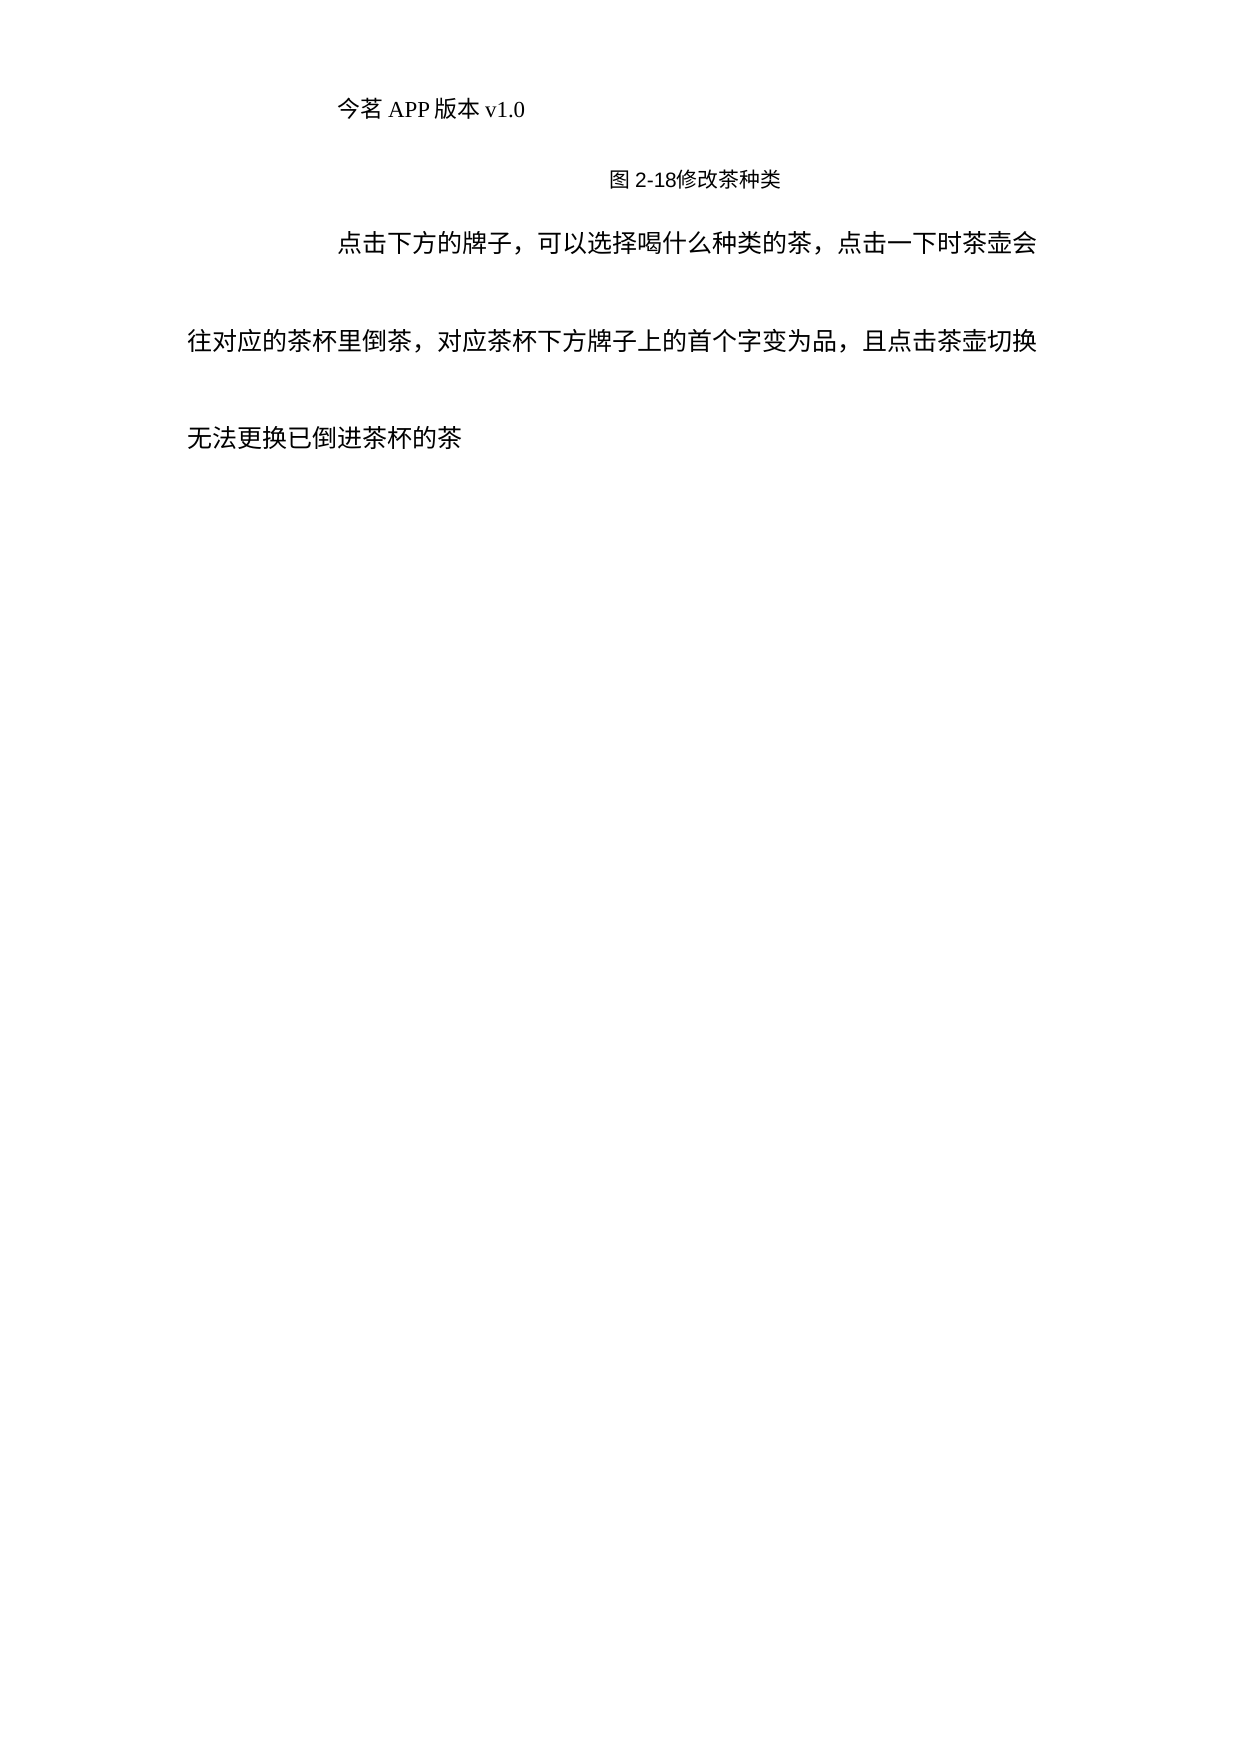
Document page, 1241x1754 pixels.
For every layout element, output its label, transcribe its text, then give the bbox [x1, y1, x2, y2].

text 点击下方的牌子，可以选择喝什么种类的茶，点击一下时茶壶会往对应的茶杯里倒茶，对应茶杯下方牌子上的首个字变为品，且点击茶壶切换无法更换已倒进茶杯的茶 [187, 209, 1053, 469]
text 图 2-18修改茶种类 [187, 162, 1053, 194]
